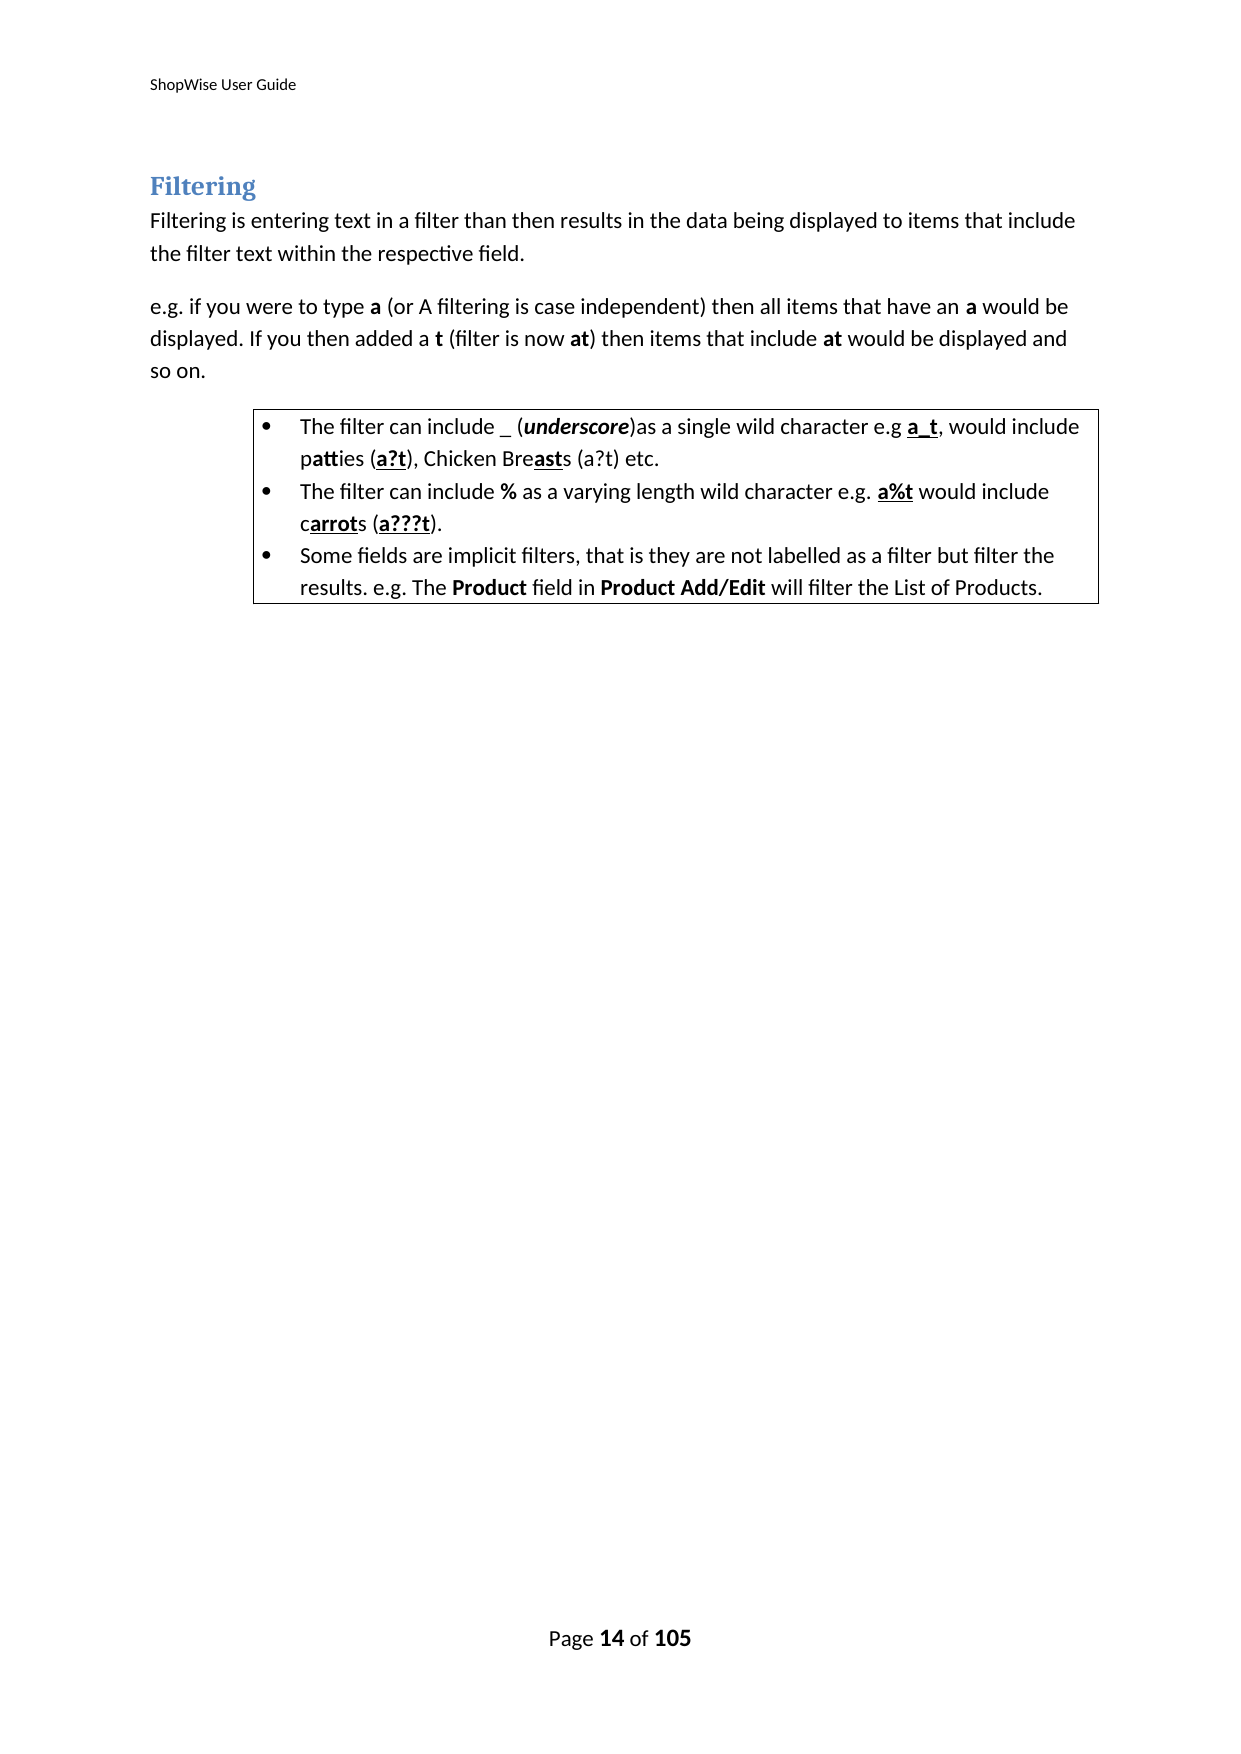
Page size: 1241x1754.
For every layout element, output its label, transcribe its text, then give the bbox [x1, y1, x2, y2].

list The filter can include % as a varying length wild character e.g. a%t would include carrots (a???t). [254, 474, 1098, 537]
list The filter can include _ (underscore)as a single wild character e.g a_t, would include patties (a?t), Chicken Breasts (a?t) etc. [254, 410, 1098, 473]
list Some fields are implicit filters, that is they are not labelled as a filter but filter the results. e.g. The Product field in Product Add/Edit will filter the List of Products. [254, 538, 1098, 603]
text Filtering is entering text in a filter than then results in the data being displayed to items that include the filter text within the respective field. [150, 207, 1090, 267]
subtitle Filtering [150, 171, 1090, 202]
text e.g. if you were to type a (or A filtering is case independent) then all items that have an a would be displayed. If you then added a t (filter is now at) then items that include at would be displayed and so on. [150, 292, 1090, 384]
